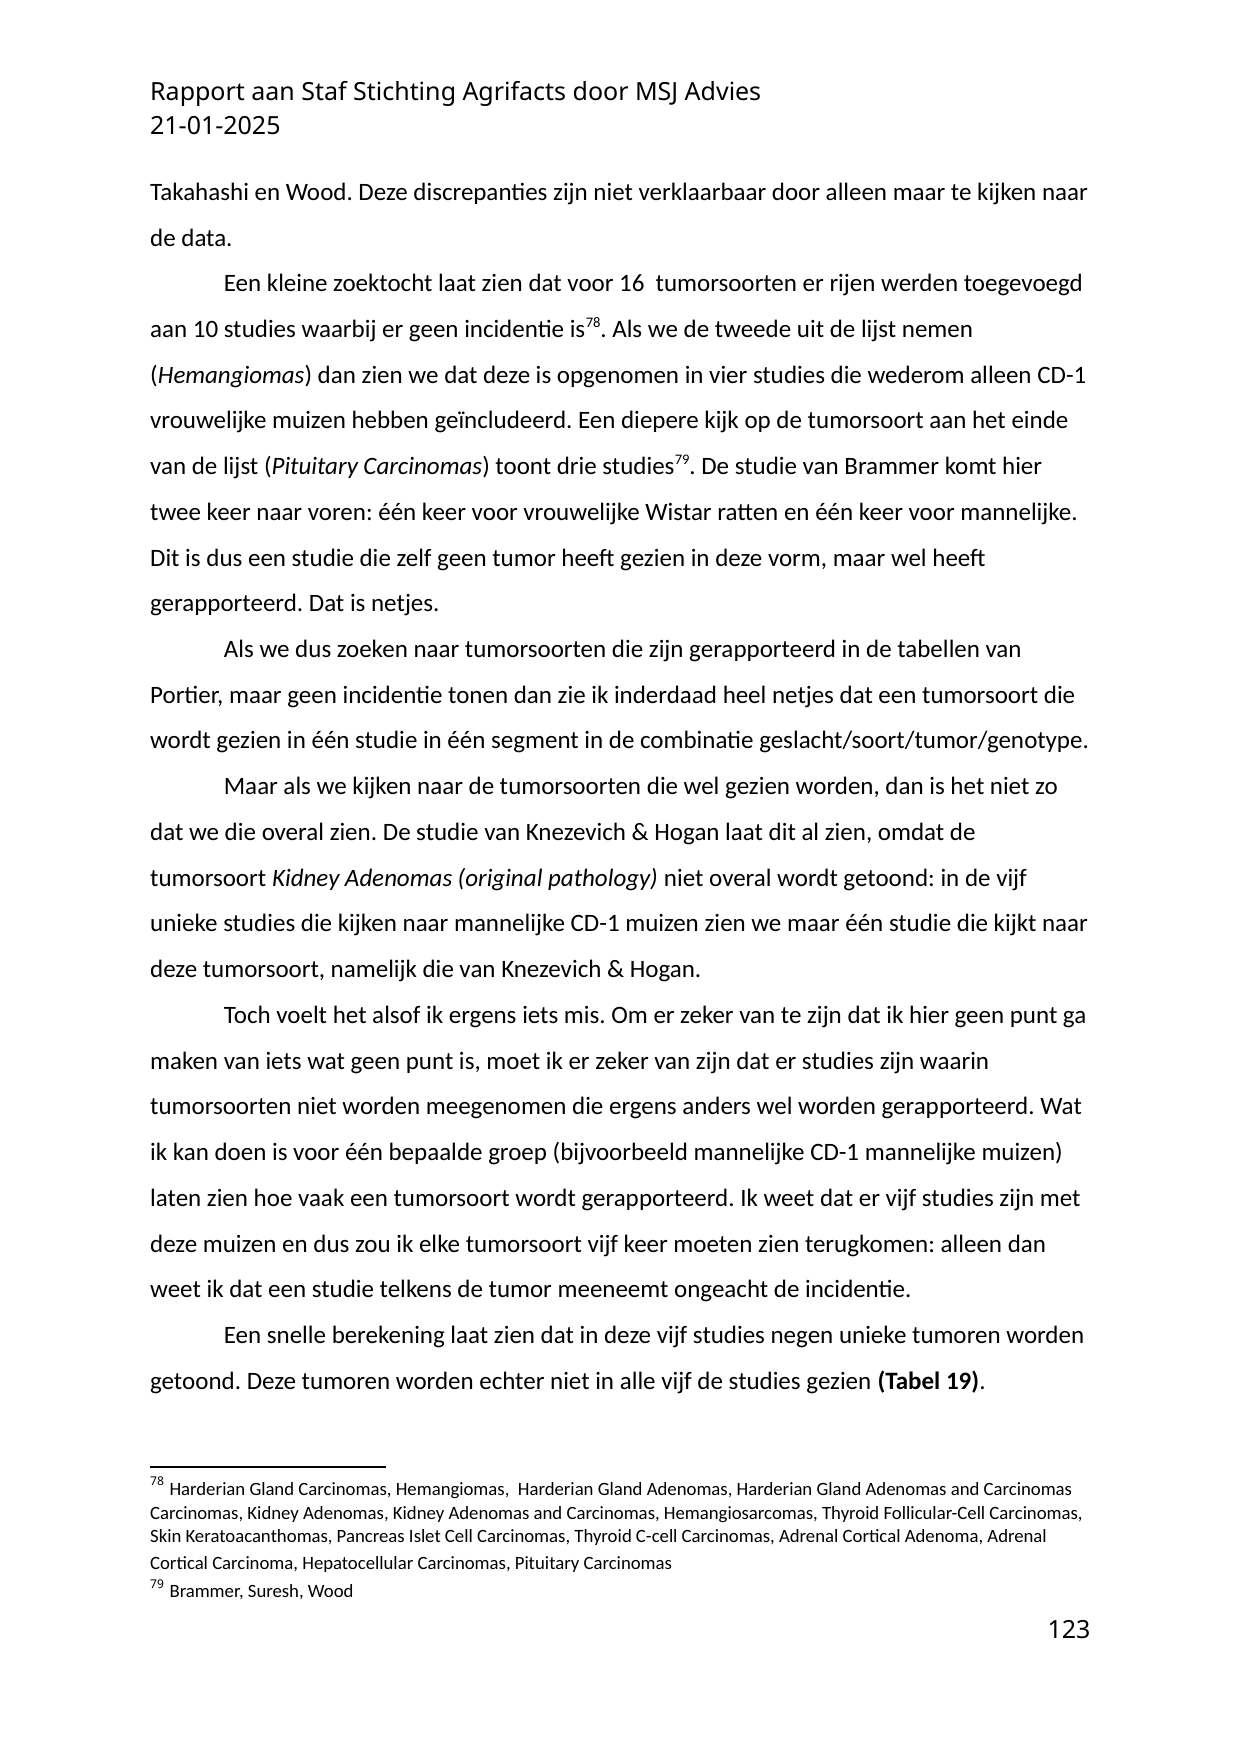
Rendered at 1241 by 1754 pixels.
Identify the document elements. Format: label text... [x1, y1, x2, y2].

text Als we dus zoeken naar tumorsoorten die zijn gerapporteerd in de tabellen van Portier, maar geen incidentie tonen dan zie ik inderdaad heel netjes dat een tumorsoort die wordt gezien in één studie in één segment in de combinatie geslacht/soort/tumor/genotype. [150, 633, 1090, 755]
text Toch voelt het alsof ik ergens iets mis. Om er zeker van te zijn dat ik hier geen punt ga maken van iets wat geen punt is, moet ik er zeker van zijn dat er studies zijn waarin tumorsoorten niet worden meegenomen die ergens anders wel worden gerapporteerd. Wat ik kan doen is voor één bepaalde groep (bijvoorbeeld mannelijke CD-1 mannelijke muizen) laten zien hoe vaak een tumorsoort wordt gerapporteerd. Ik weet dat er vijf studies zijn met deze muizen en dus zou ik elke tumorsoort vijf keer moeten zien terugkomen: alleen dan weet ik dat een studie telkens de tumor meeneemt ongeacht de incidentie. [150, 999, 1090, 1304]
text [150, 176, 1090, 252]
text Een kleine zoektocht laat zien dat voor 16 tumorsoorten er rijen werden toegevoegd aan 10 studies waarbij er geen incidentie is. Als we de tweede uit de lijst nemen (Hemangiomas) dan zien we dat deze is opgenomen in vier studies die wederom alleen CD-1 vrouwelijke muizen hebben geïncludeerd. Een diepere kijk op de tumorsoort aan het einde van de lijst (Pituitary Carcinomas) toont drie studies. De studie van Brammer komt hier twee keer naar voren: één keer voor vrouwelijke Wistar ratten en één keer voor mannelijke. Dit is dus een studie die zelf geen tumor heeft gezien in deze vorm, maar wel heeft gerapporteerd. Dat is netjes. [150, 267, 1090, 618]
text Maar als we kijken naar de tumorsoorten die wel gezien worden, dan is het niet zo dat we die overal zien. De studie van Knezevich & Hogan laat dit al zien, omdat de tumorsoort Kidney Adenomas (original pathology) niet overal wordt getoond: in de vijf unieke studies die kijken naar mannelijke CD-1 muizen zien we maar één studie die kijkt naar deze tumorsoort, namelijk die van Knezevich & Hogan. [150, 770, 1090, 984]
text Een snelle berekening laat zien dat in deze vijf studies negen unieke tumoren worden getoond. Deze tumoren worden echter niet in alle vijf de studies gezien (Tabel 19). [150, 1319, 1090, 1395]
